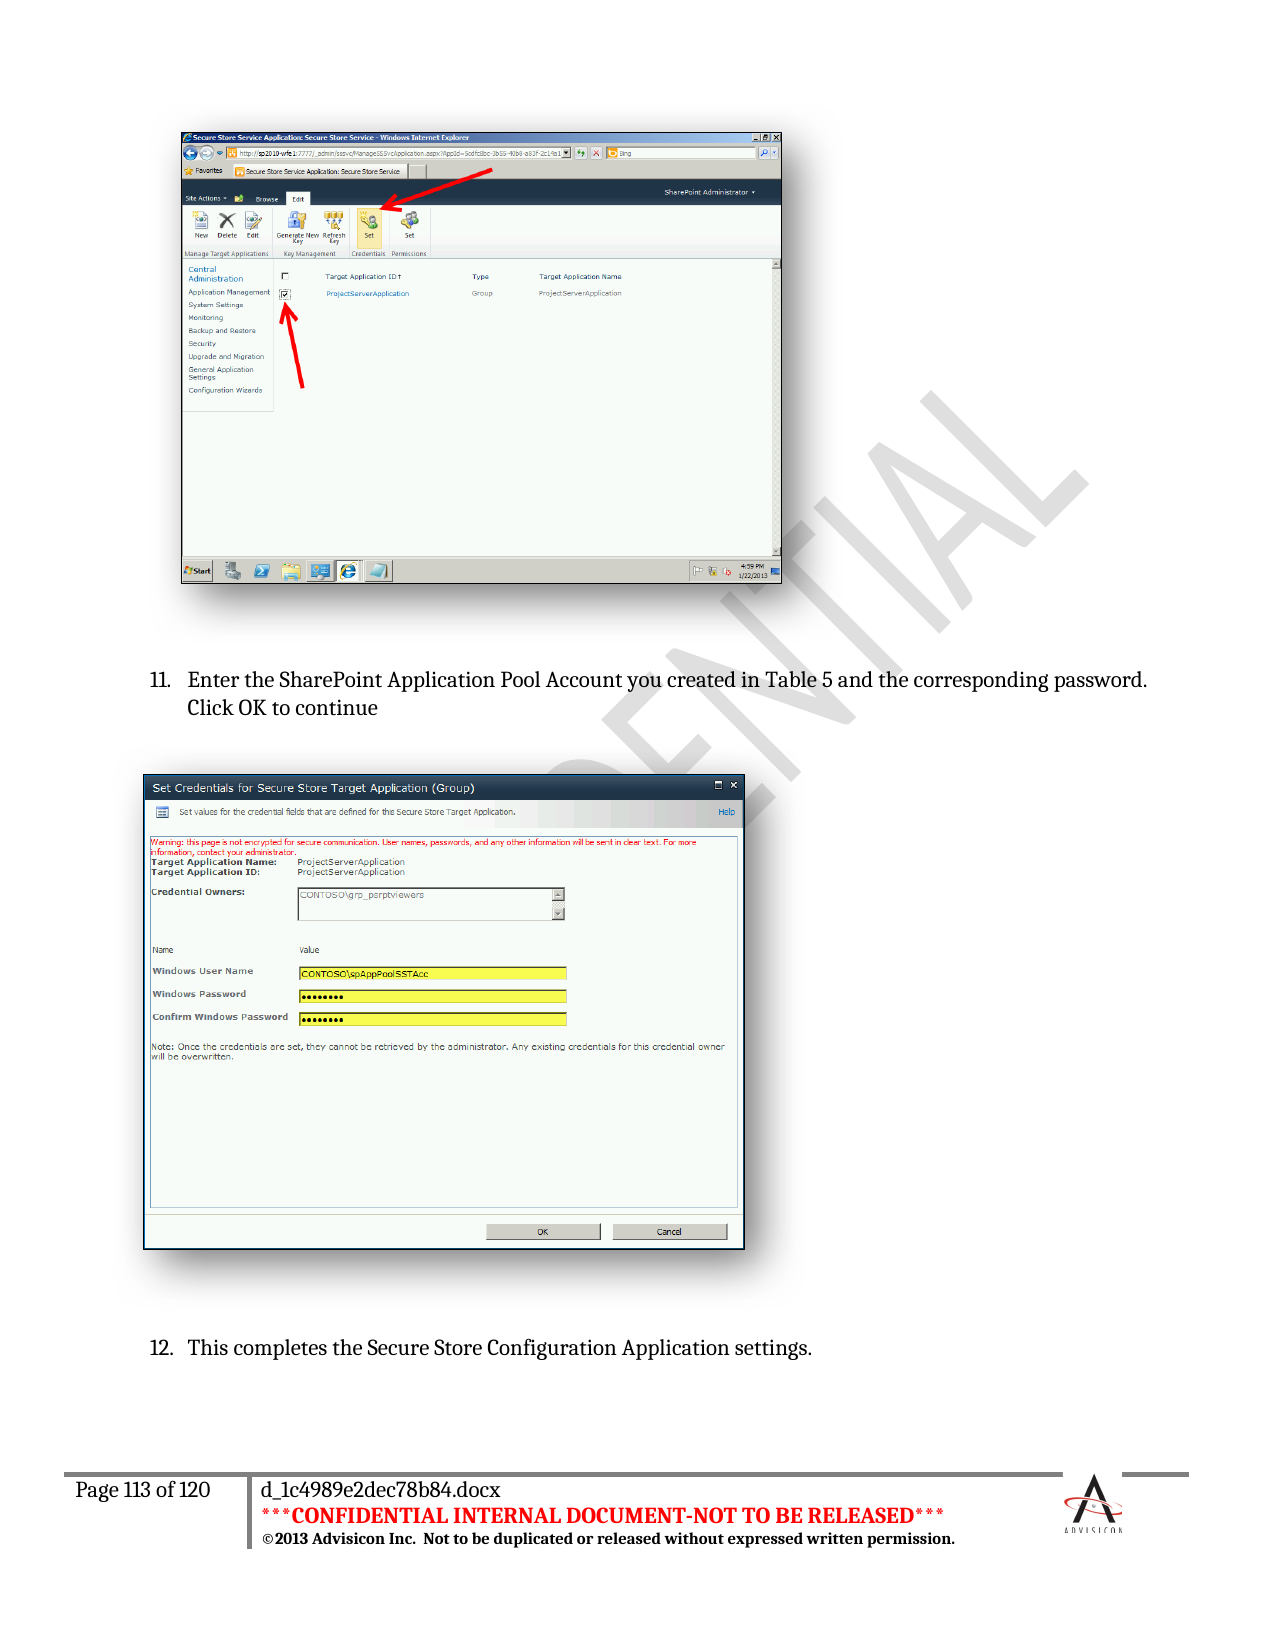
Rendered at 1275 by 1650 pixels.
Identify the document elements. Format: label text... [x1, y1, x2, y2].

picture [1062, 1472, 1086, 1507]
list Enter the SharePoint Application Pool Account you created in Table 5 and the corresponding password. Click OK to continue [150, 667, 1200, 721]
list This completes the Secure Store Configuration Application settings. [150, 1334, 1200, 1361]
picture [182, 133, 781, 583]
picture [144, 775, 744, 1249]
